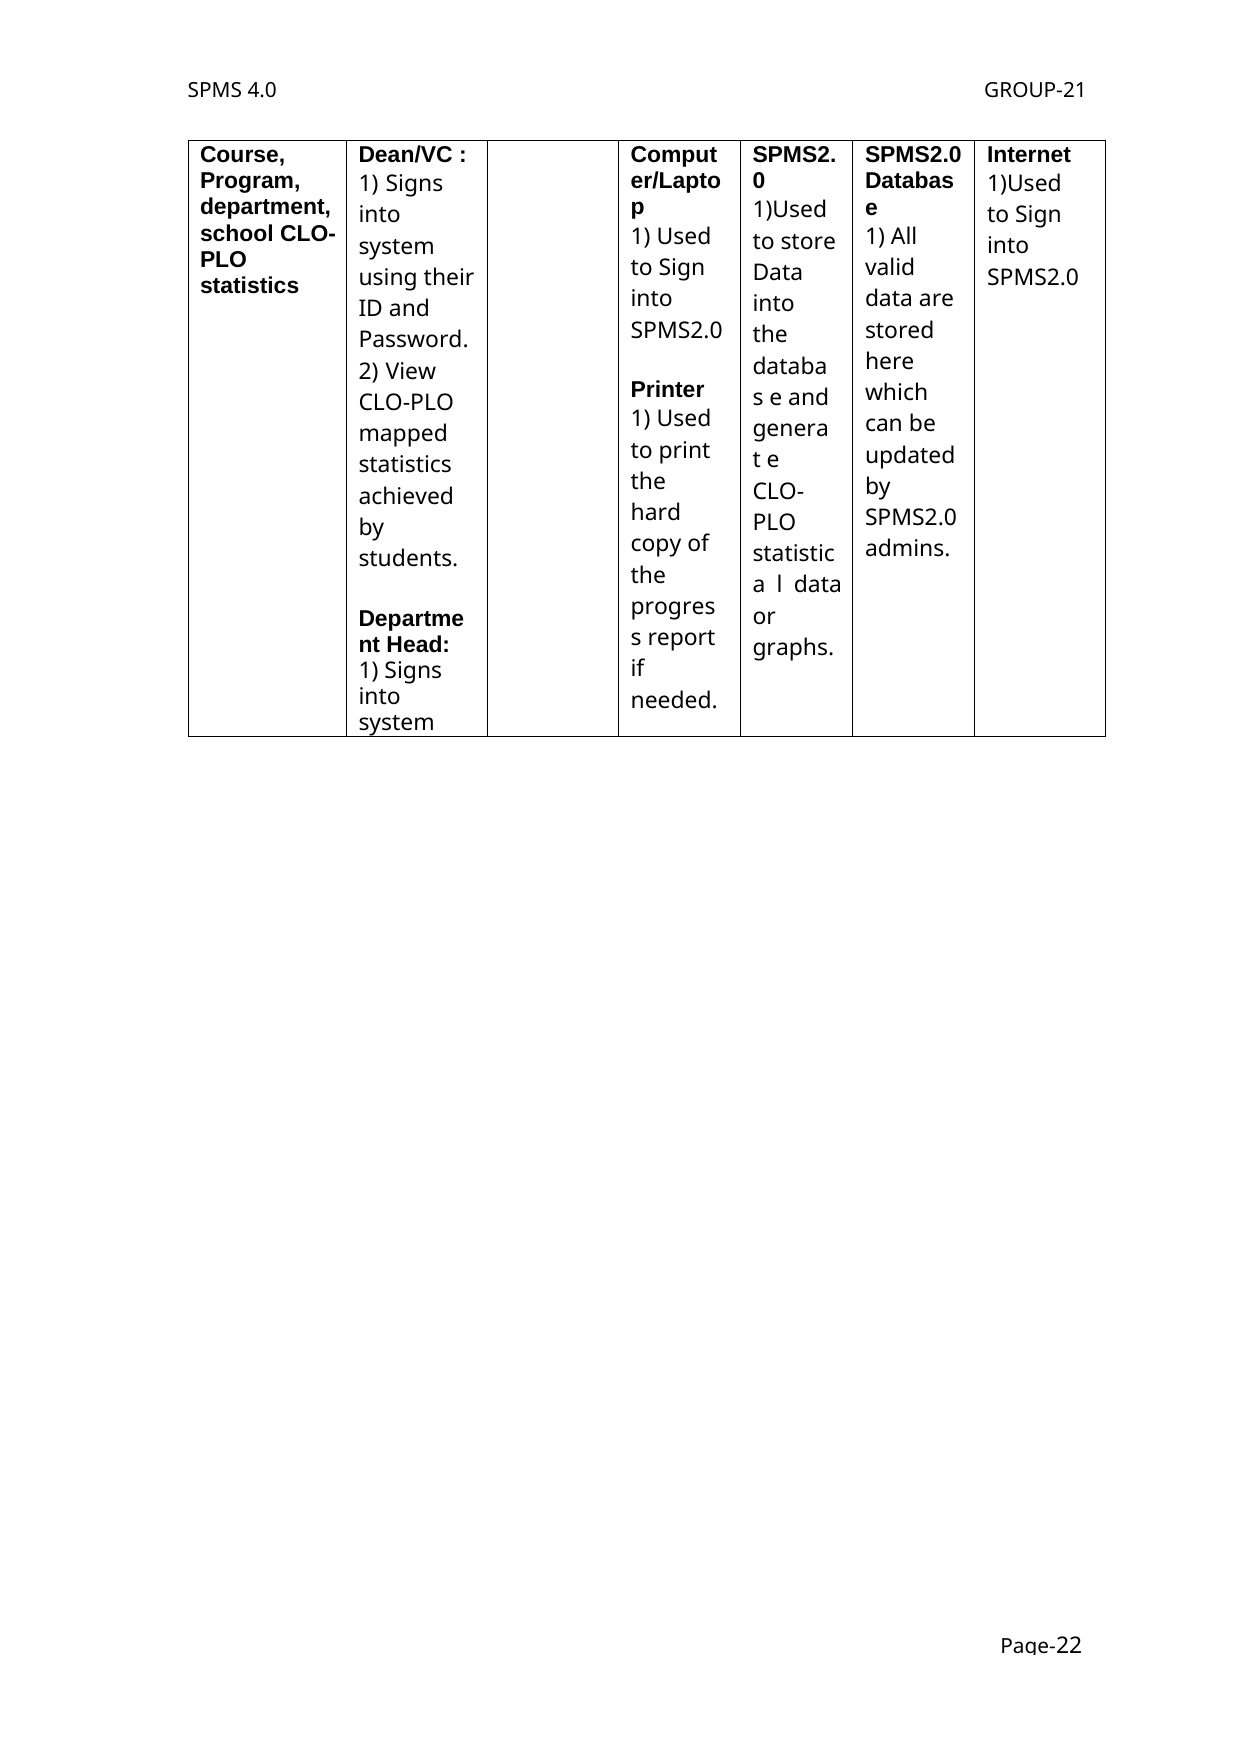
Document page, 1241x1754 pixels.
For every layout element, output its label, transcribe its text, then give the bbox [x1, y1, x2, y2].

table_cell [488, 141, 618, 736]
table_cell Internet 1)Used to Sign into SPMS2.0 [975, 141, 1105, 736]
table_cell SPMS2.0 Databas e 1) All valid data are stored here which can be updated by SPMS2.0 admins. [853, 141, 974, 736]
table_cell Dean/VC : Signs into system using their ID and Password. View CLO-PLO mapped statistics achieved by students. Departme nt Head: 1) Signs into system [347, 141, 487, 736]
table_cell Course, Program, department, school CLO- PLO statistics [189, 141, 346, 736]
table_cell Comput er/Lapto p 1) Used to Sign into SPMS2.0 Printer 1) Used to print the hard copy of the progress report if needed. [619, 141, 740, 736]
table_cell SPMS2. 0 1)Used to store Data into the databas e and generat e CLO- PLO statistica l data or graphs. [741, 141, 852, 736]
